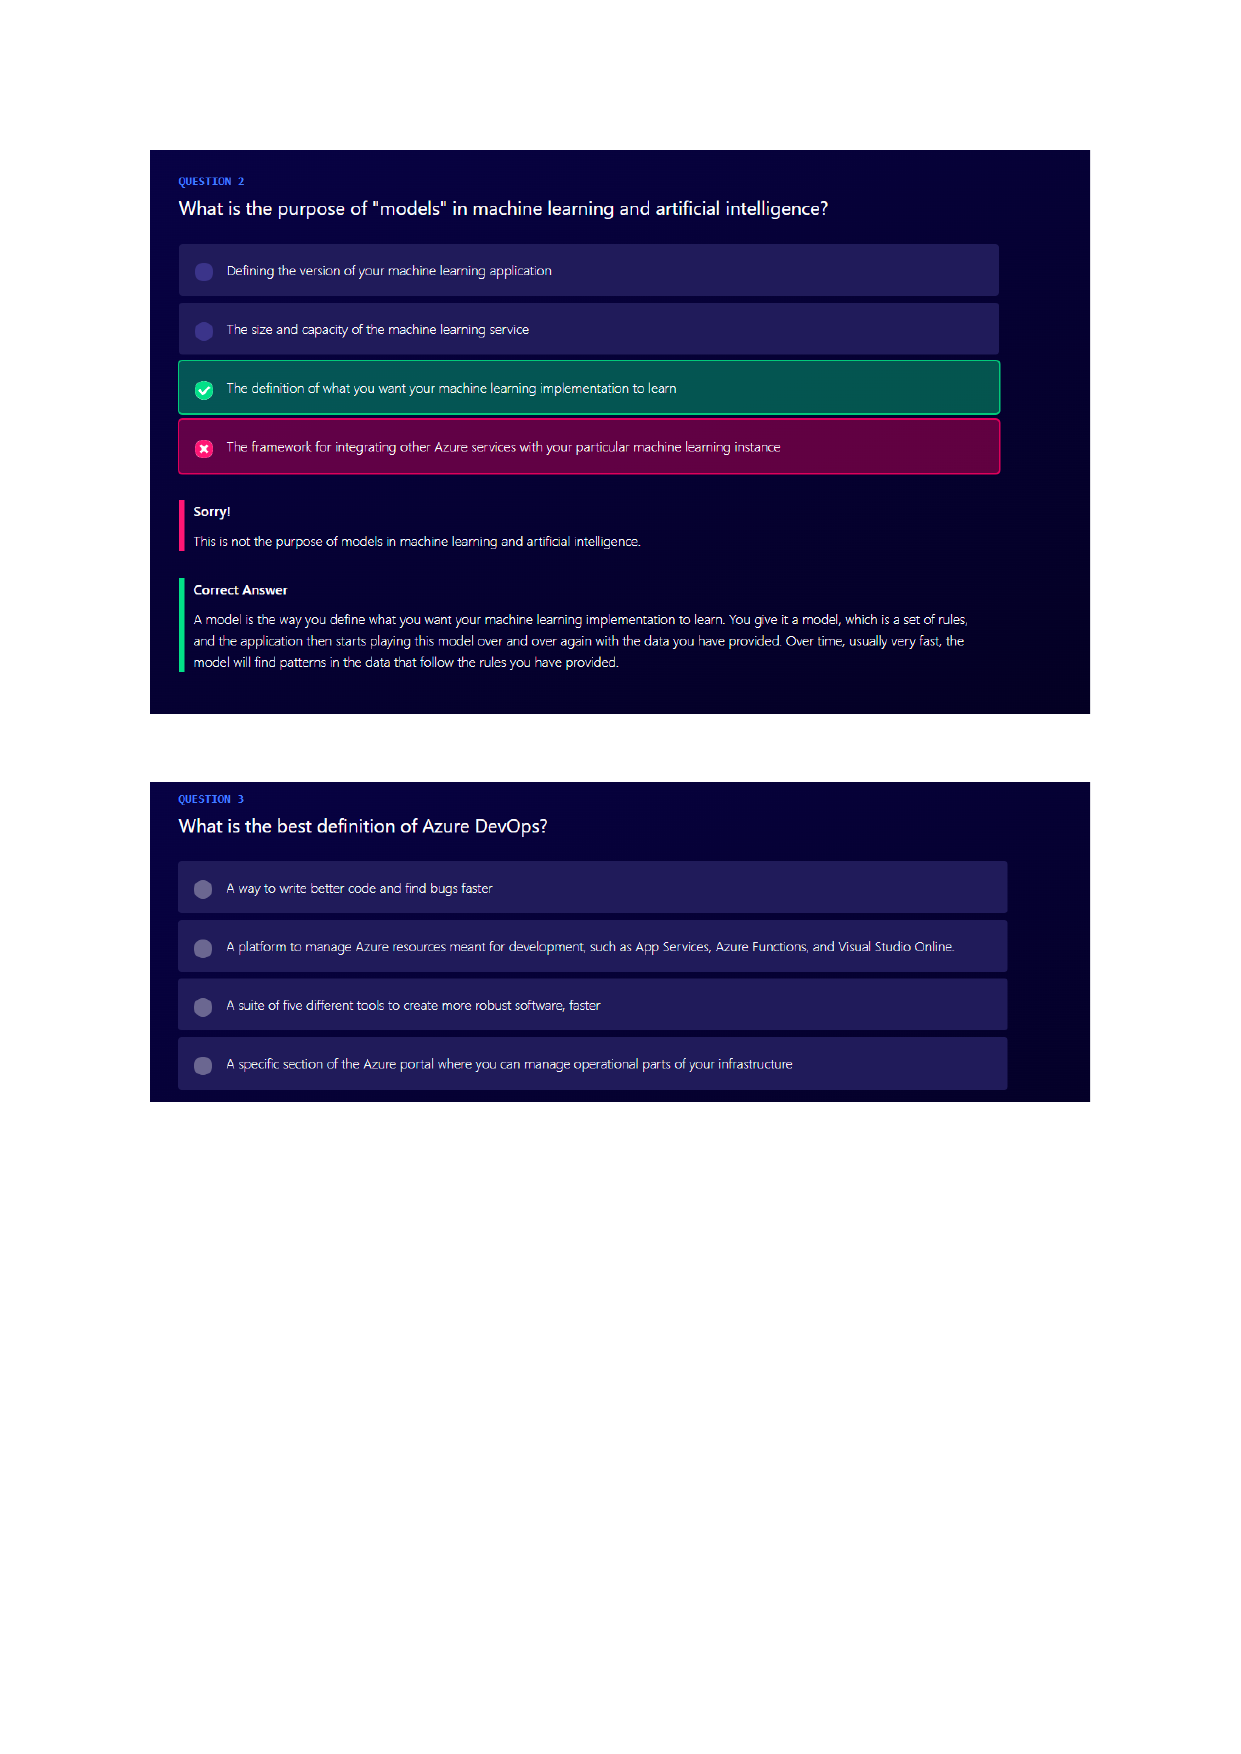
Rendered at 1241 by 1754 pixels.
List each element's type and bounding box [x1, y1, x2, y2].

picture [150, 782, 1091, 1102]
picture [150, 150, 1091, 714]
